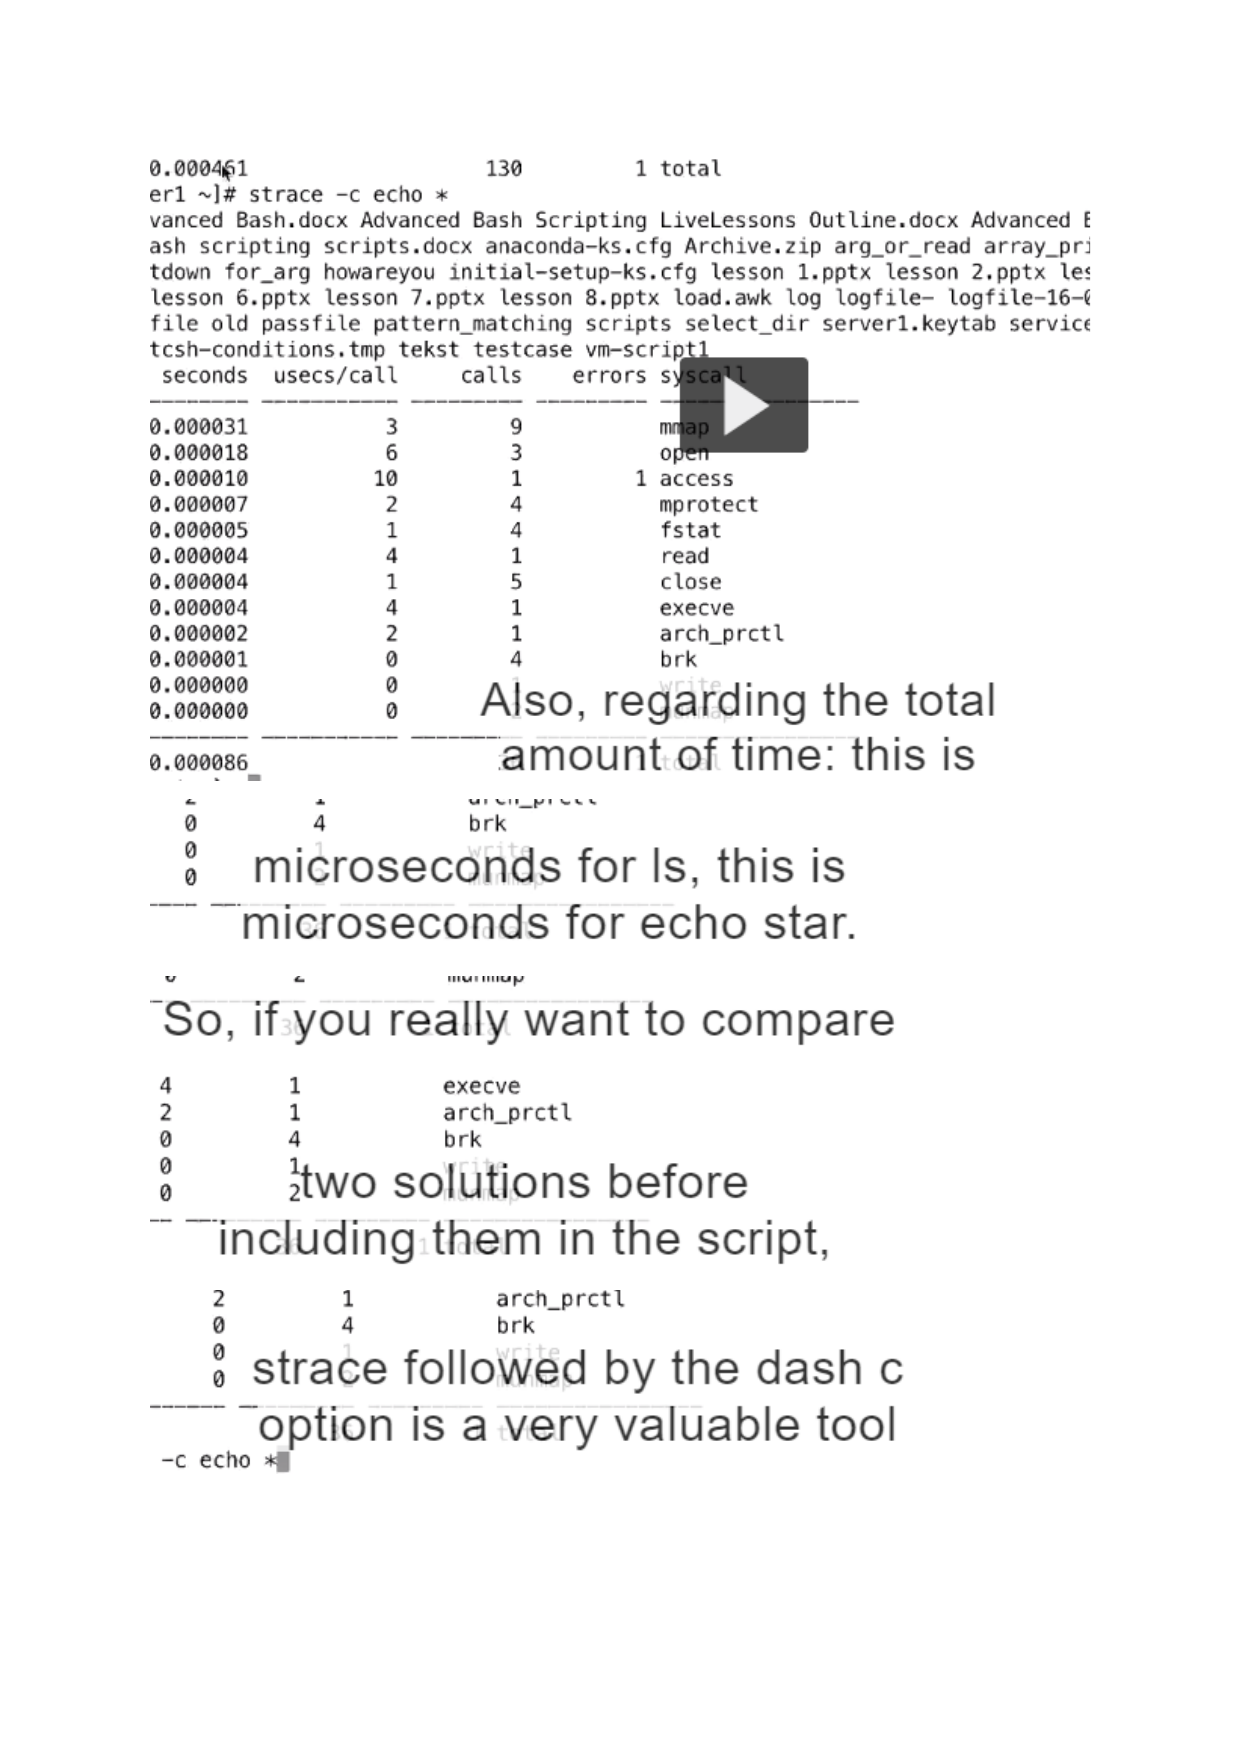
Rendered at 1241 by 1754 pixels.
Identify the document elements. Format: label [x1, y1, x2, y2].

picture [150, 1290, 1052, 1474]
picture [150, 799, 966, 958]
picture [150, 976, 919, 1053]
picture [150, 1071, 899, 1272]
picture [150, 150, 1091, 781]
